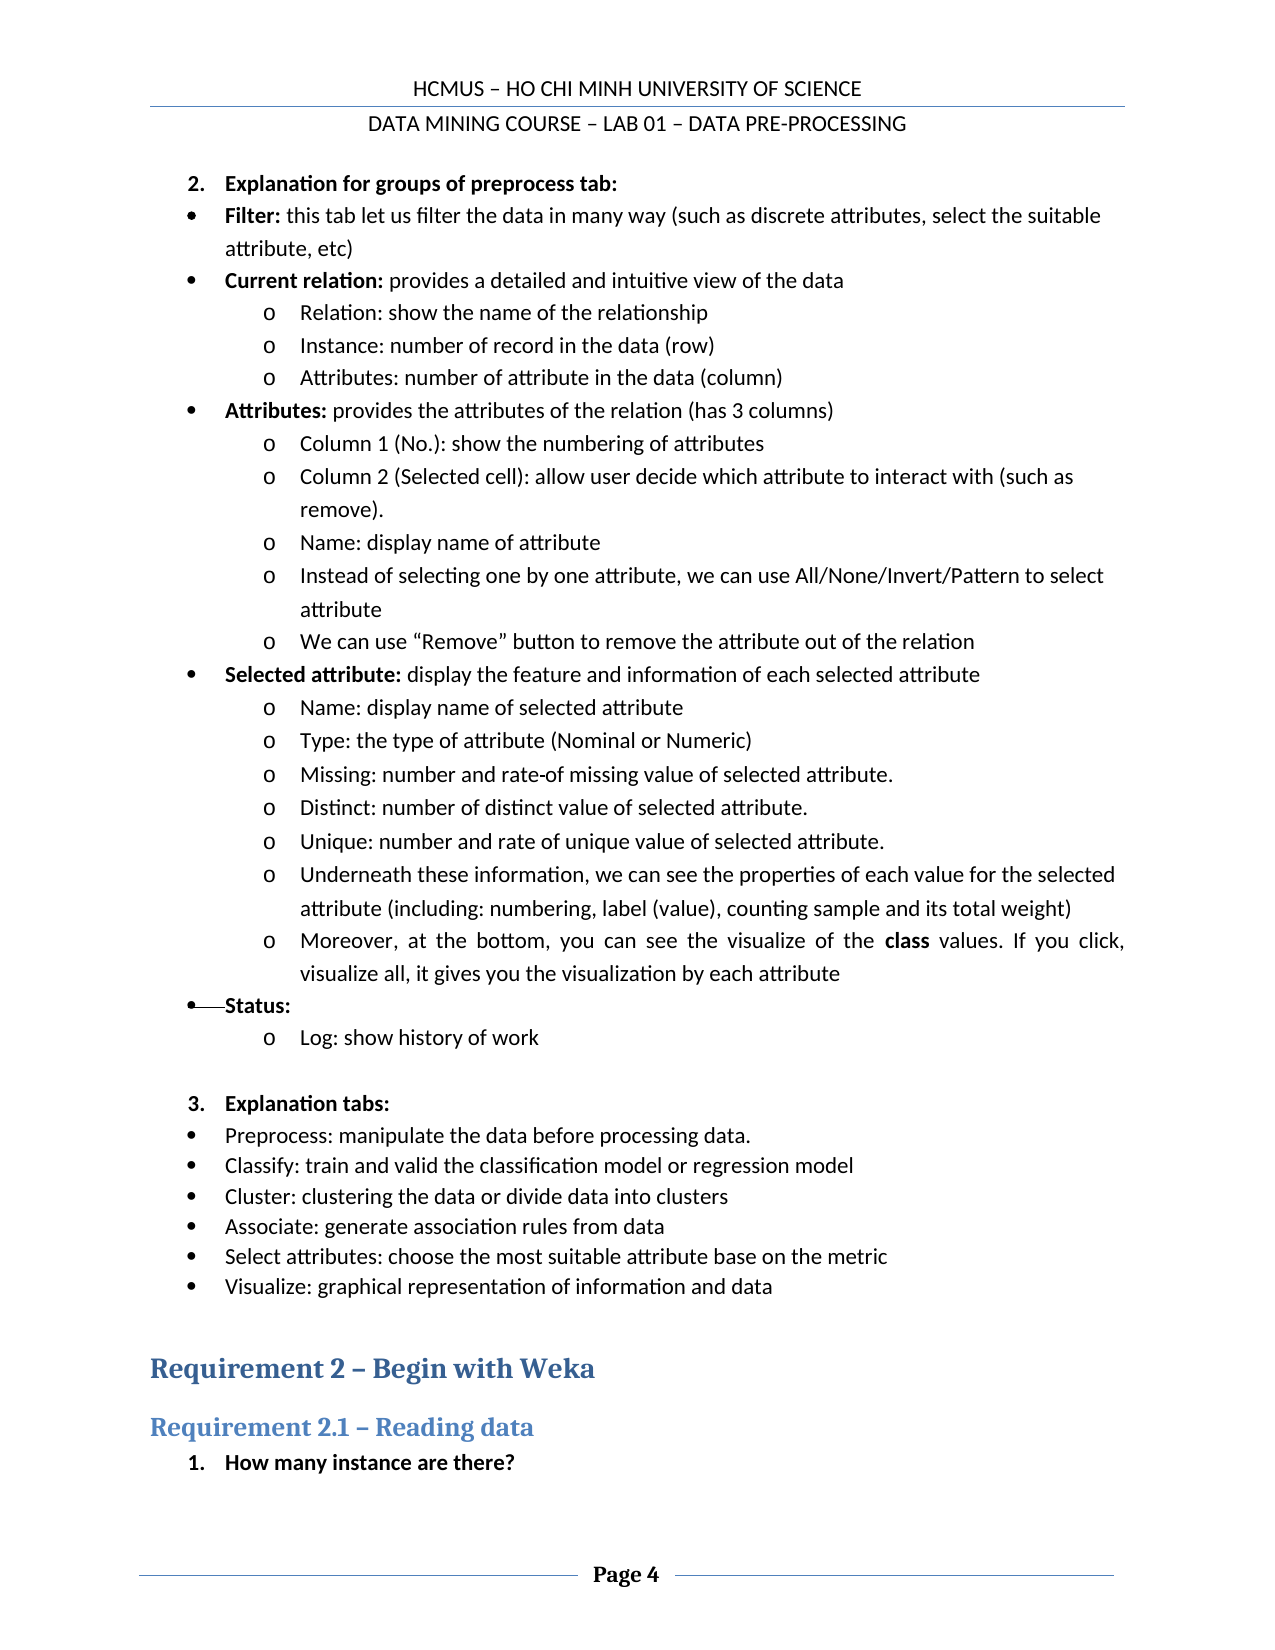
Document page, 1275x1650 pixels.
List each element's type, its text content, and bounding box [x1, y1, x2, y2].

list How many instance are there? [187, 1448, 1125, 1476]
subtitle Requirement 2 – Begin with Weka [150, 1353, 1125, 1386]
list Selected attribute: display the feature and information of each selected attribute [187, 660, 1125, 688]
list Column 1 (No.): show the numbering of attributes [262, 429, 1125, 458]
list Filter: this tab let us filter the data in many way (such as discrete attributes, select the suitable attribute, etc) [187, 201, 1125, 262]
list Visualize: graphical representation of information and data [187, 1272, 1125, 1301]
subtitle Requirement 2.1 – Reading data [150, 1412, 1125, 1443]
list Missing: number and rate of missing value of selected attribute. [262, 760, 1125, 789]
list Status: [187, 991, 1125, 1019]
list Type: the type of attribute (Nominal or Numeric) [262, 726, 1125, 755]
list Log: show history of work [262, 1023, 1125, 1053]
list Preprocess: manipulate the data before processing data. [187, 1121, 1125, 1149]
list Name: display name of selected attribute [262, 693, 1125, 722]
list Name: display name of attribute [262, 528, 1125, 557]
list Unique: number and rate of unique value of selected attribute. [262, 827, 1125, 856]
list Associate: generate association rules from data [187, 1212, 1125, 1240]
list Underneath these information, we can see the properties of each value for the selected attribute (including: numbering, label (value), counting sample and its total weight) [262, 860, 1125, 922]
list Current relation: provides a detailed and intuitive view of the data [187, 266, 1125, 294]
list Explanation for groups of preprocess tab: [187, 169, 1125, 197]
list Moreover, at the bottom, you can see the visualize of the class values. If you click, visualize all, it gives you the visualization by each attribute [262, 926, 1125, 987]
list Classify: train and valid the classification model or regression model [187, 1152, 1125, 1180]
list We can use “Remove” button to remove the attribute out of the relation [262, 627, 1125, 656]
list Select attributes: choose the most suitable attribute base on the metric [187, 1242, 1125, 1270]
list Explanation tabs: [187, 1089, 1125, 1117]
list Instance: number of record in the data (row) [262, 332, 1125, 361]
list Attributes: provides the attributes of the relation (has 3 columns) [187, 397, 1125, 424]
list Column 2 (Selected cell): allow user decide which attribute to interact with (such as remove). [262, 462, 1125, 524]
list Relation: show the name of the relationship [262, 298, 1125, 327]
list Attributes: number of attribute in the data (column) [262, 363, 1125, 392]
list Instead of selecting one by one attribute, we can use All/None/Invert/Pattern to select attribute [262, 561, 1125, 623]
list Distinct: number of distinct value of selected attribute. [262, 793, 1125, 822]
list Cluster: clustering the data or divide data into clusters [187, 1182, 1125, 1210]
